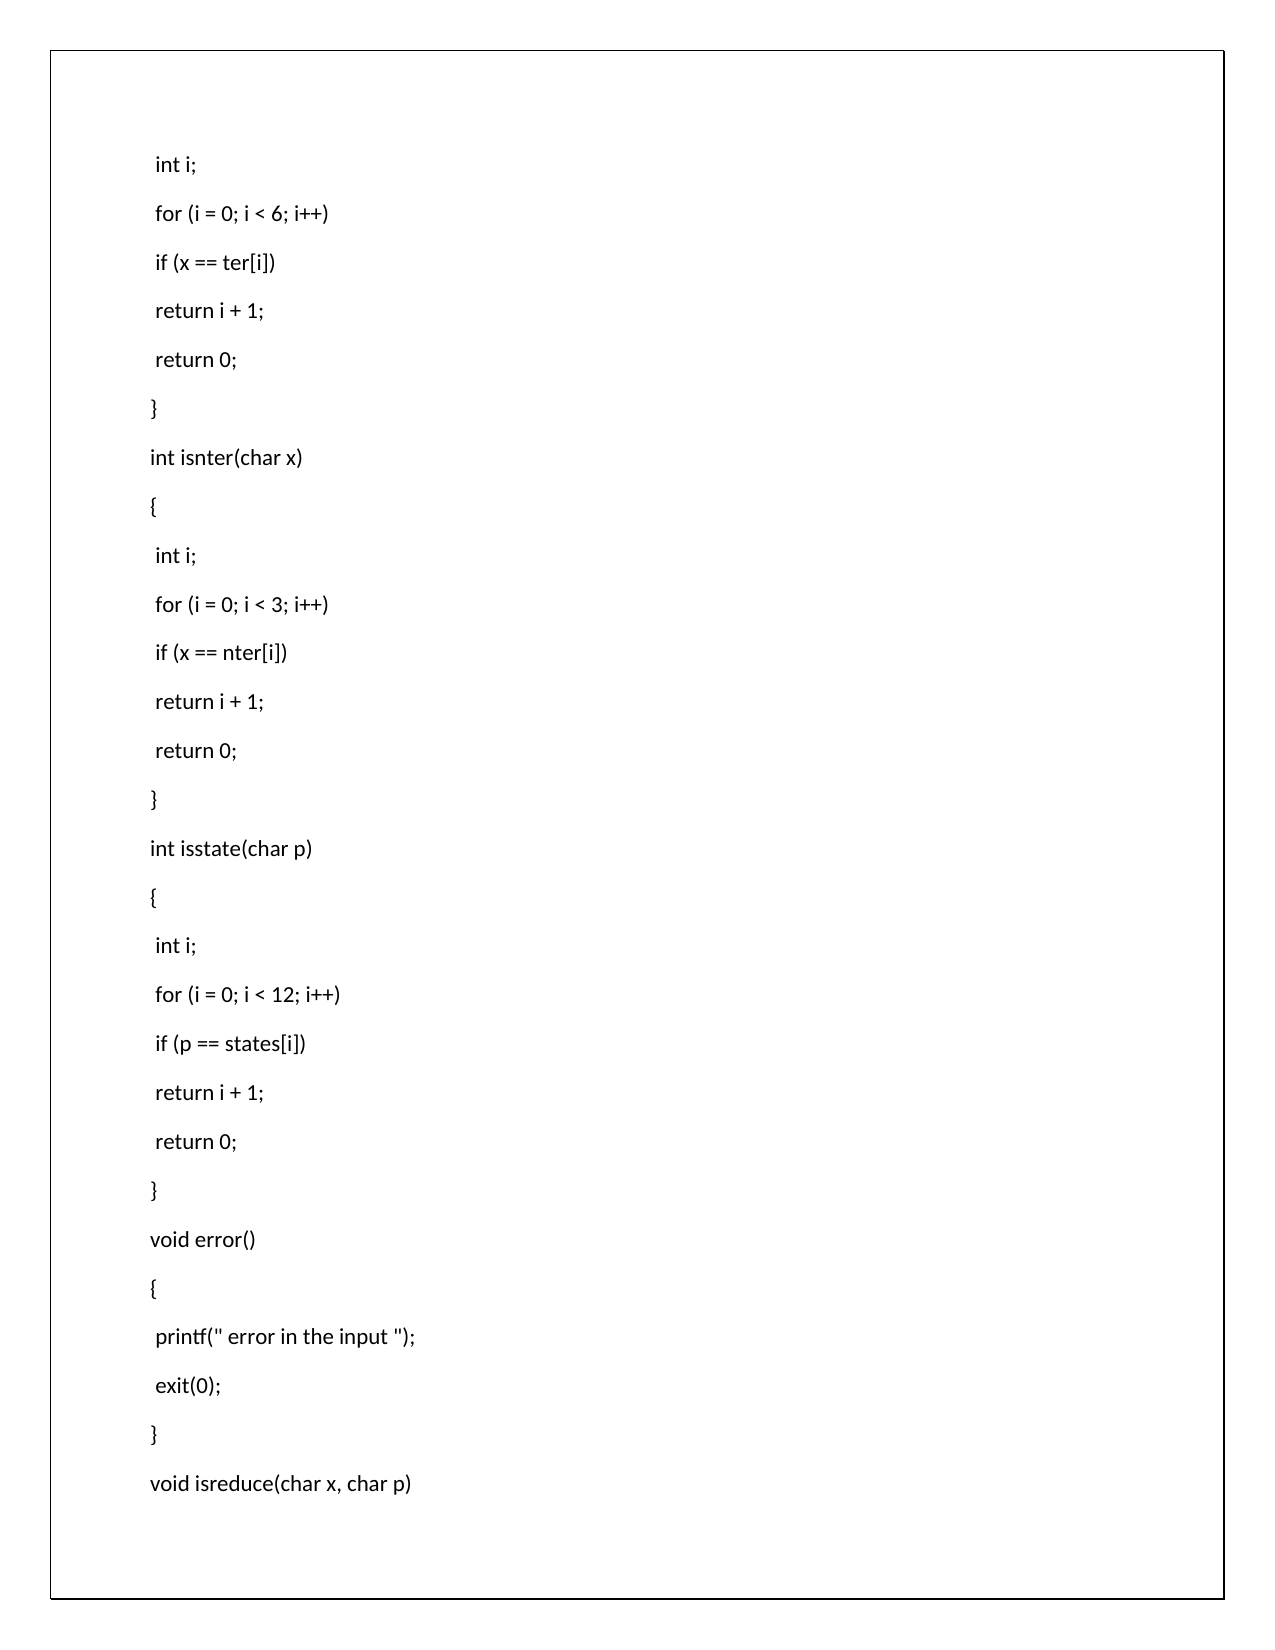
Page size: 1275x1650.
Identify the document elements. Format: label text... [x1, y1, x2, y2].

text void error() [150, 1225, 1124, 1253]
text if (x == ter[i]) [150, 248, 1124, 276]
text return i + 1; [150, 687, 1124, 715]
text printf(" error in the input "); [150, 1322, 1124, 1351]
text { [150, 492, 1124, 520]
text return i + 1; [150, 297, 1124, 324]
text int isnter(char x) [150, 443, 1124, 471]
text for (i = 0; i < 6; i++) [150, 199, 1124, 227]
text } [150, 1176, 1124, 1204]
text } [150, 1420, 1124, 1448]
text { [150, 883, 1124, 911]
text return 0; [150, 1127, 1124, 1155]
text exit(0); [150, 1371, 1124, 1399]
text for (i = 0; i < 3; i++) [150, 590, 1124, 618]
text } [150, 394, 1124, 422]
text return 0; [150, 345, 1124, 373]
text if (p == states[i]) [150, 1029, 1124, 1057]
text return 0; [150, 736, 1124, 764]
text { [150, 1274, 1124, 1302]
text if (x == nter[i]) [150, 638, 1124, 667]
text void isreduce(char x, char p) [150, 1469, 1124, 1497]
text int i; [150, 541, 1124, 569]
text } [150, 785, 1124, 813]
text int i; [150, 150, 1124, 178]
text int isstate(char p) [150, 834, 1124, 862]
text return i + 1; [150, 1078, 1124, 1106]
text int i; [150, 932, 1124, 960]
text for (i = 0; i < 12; i++) [150, 981, 1124, 1008]
